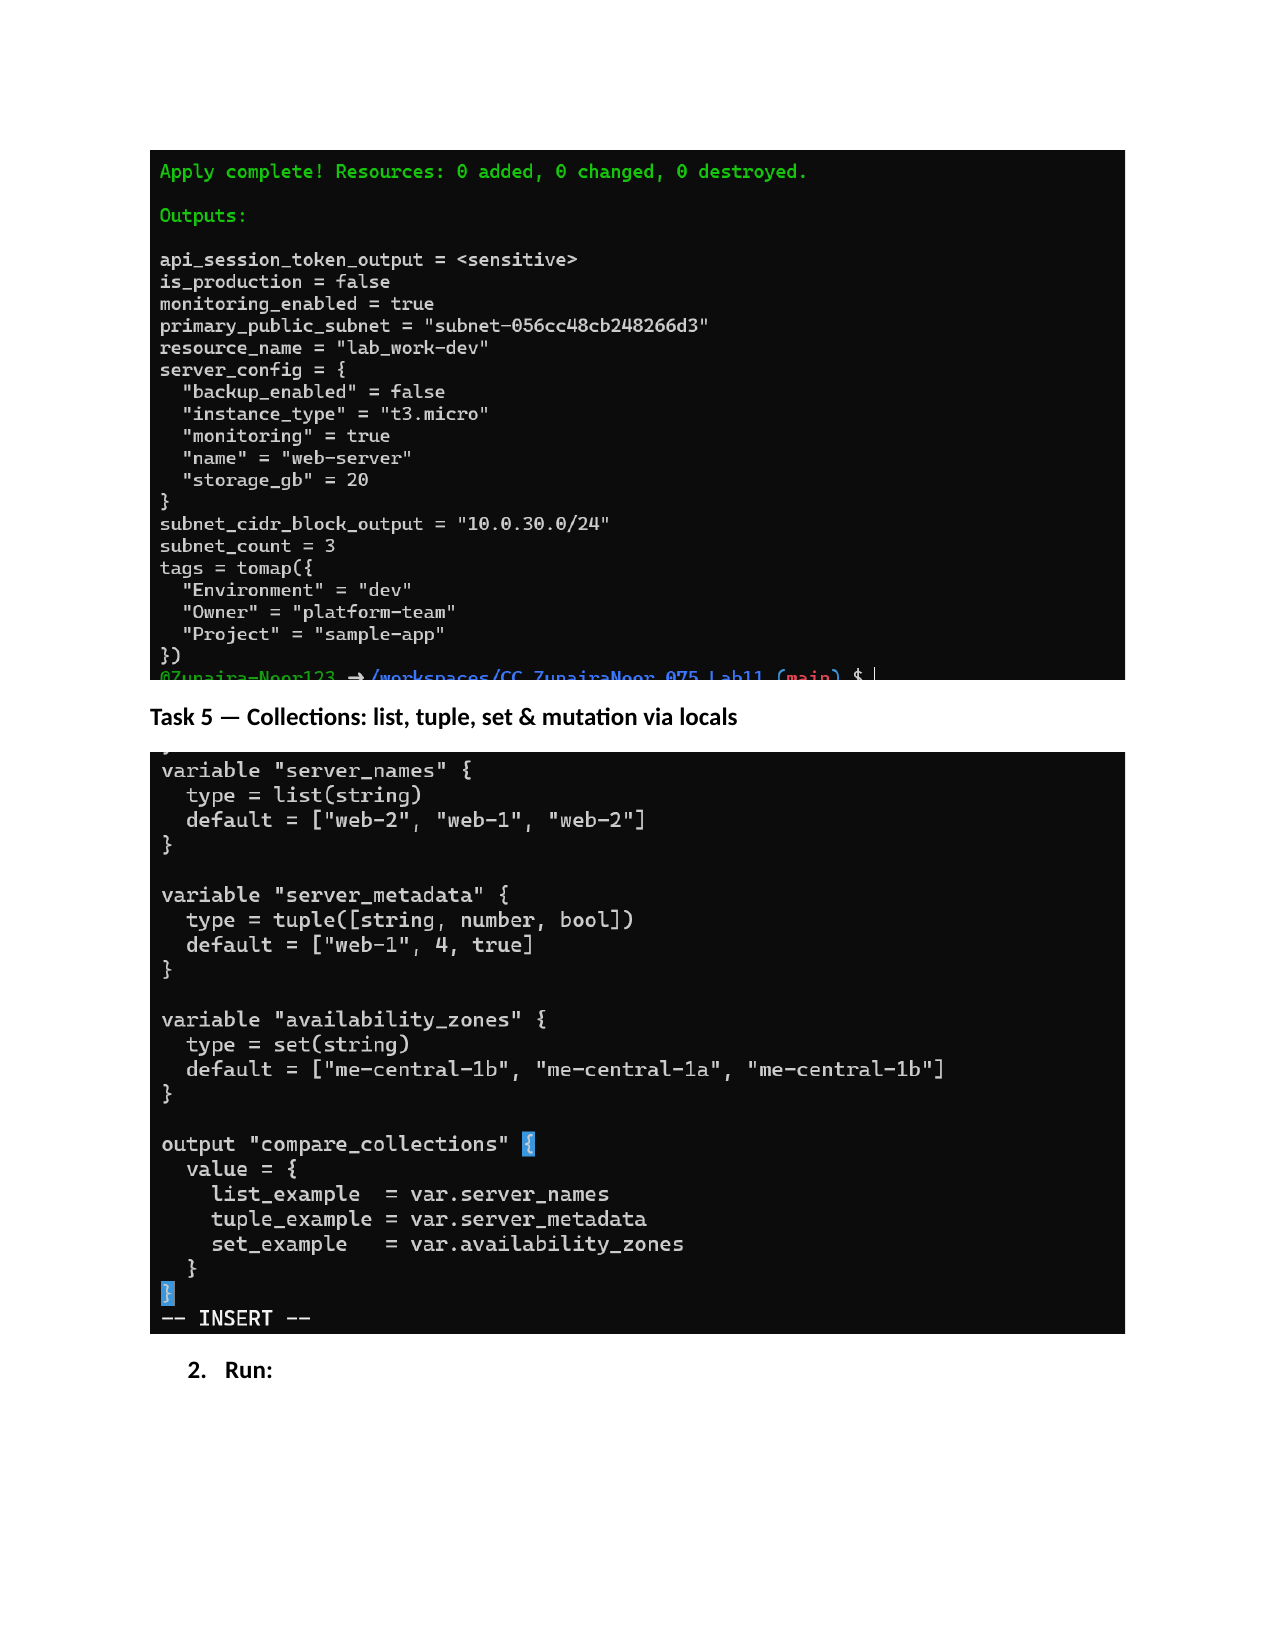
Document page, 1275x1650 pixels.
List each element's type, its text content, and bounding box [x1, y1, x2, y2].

picture [150, 752, 1125, 1334]
list Run: [187, 1355, 1125, 1385]
text Task 5 — Collections: list, tuple, set & mutation via locals [150, 701, 1125, 731]
picture [150, 150, 1125, 680]
